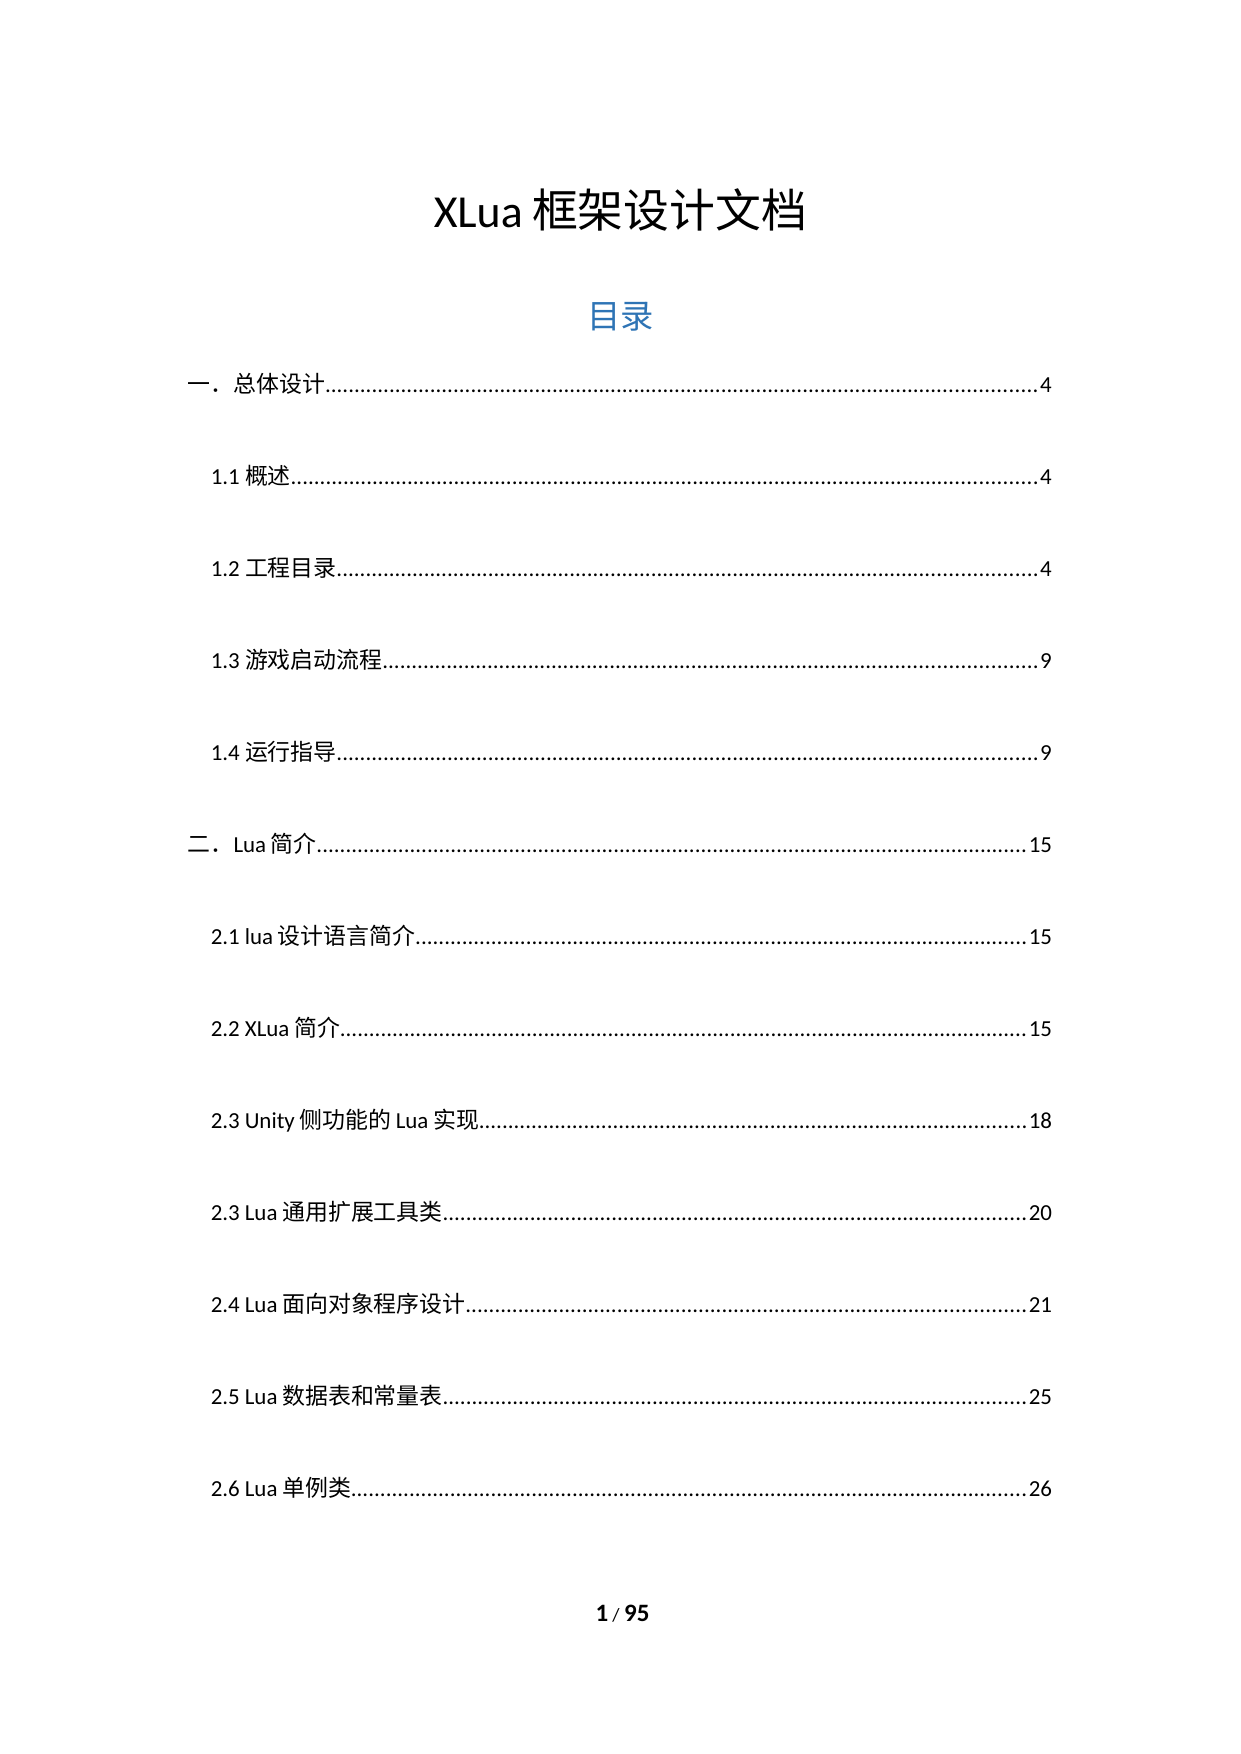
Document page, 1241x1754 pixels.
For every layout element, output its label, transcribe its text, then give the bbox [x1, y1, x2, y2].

text XLua框架设计文档 [187, 158, 1053, 256]
